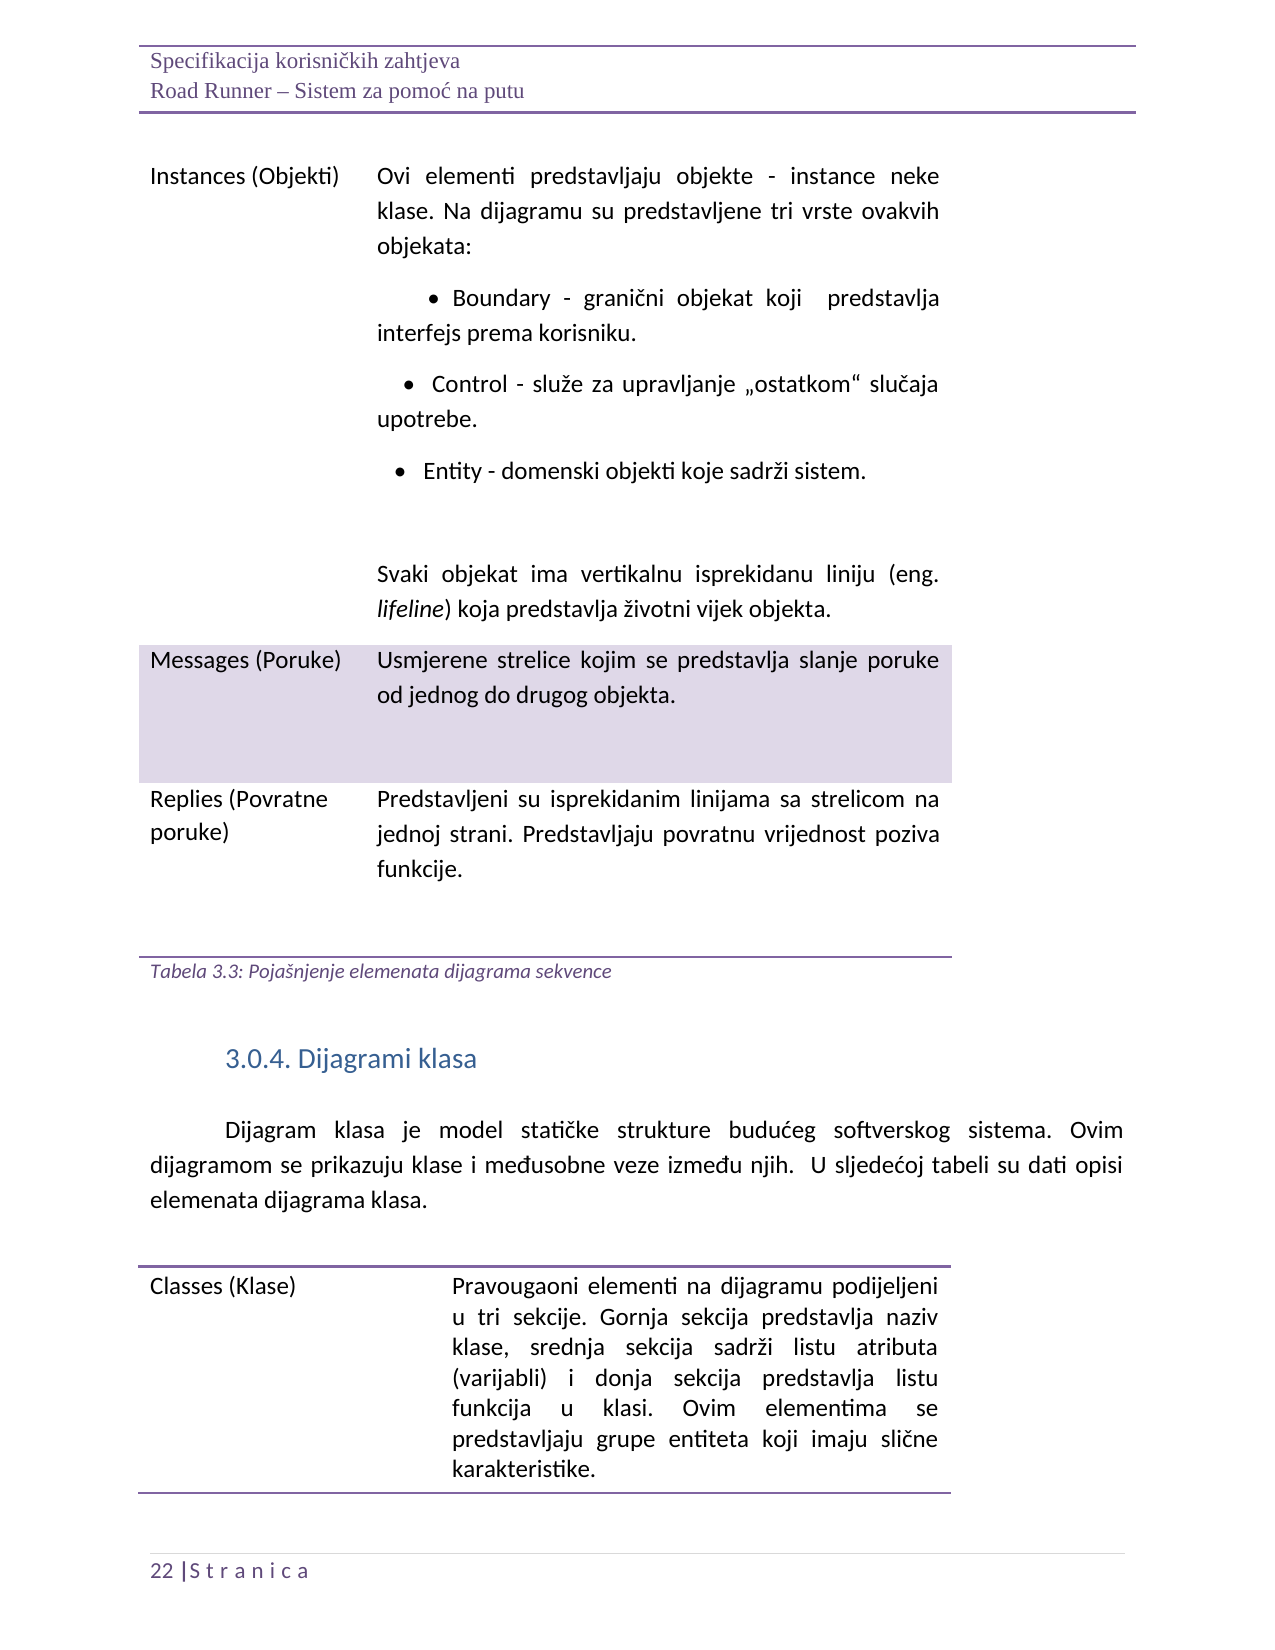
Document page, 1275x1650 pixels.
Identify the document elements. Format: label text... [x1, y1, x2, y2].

table_header Classes (Klase) [138, 1268, 440, 1492]
table_cell Instances (Objekti) [139, 160, 366, 644]
list Dijagram klasa je model statičke strukture budućeg softverskog sistema. Ovim dijagramom se prikazuju klase i međusobne veze između njih. U sljedećoj tabeli su dati opisi elemenata dijagrama klasa. [150, 1114, 1125, 1215]
table_cell Replies (Povratne poruke) [139, 783, 366, 956]
table_cell Messages (Poruke) [139, 645, 366, 783]
list Tabela 3.3: Pojašnjenje elemenata dijagrama sekvence [150, 958, 1125, 983]
subtitle 3.0.4. Dijagrami klasa [150, 1040, 1125, 1076]
table_cell Predstavljeni su isprekidanim linijama sa strelicom na jednoj strani. Predstavljaju povratnu vrijednost poziva funkcije. [366, 783, 952, 956]
table_header Pravougaoni elementi na dijagramu podijeljeni u tri sekcije. Gornja sekcija predstavlja naziv klase, srednja sekcija sadrži listu atributa (varijabli) i donja sekcija predstavlja listu funkcija u klasi. Ovim elementima se predstavljaju grupe entiteta koji imaju slične karakteristike. [440, 1268, 951, 1492]
table_cell Usmjerene strelice kojim se predstavlja slanje poruke od jednog do drugog objekta. [366, 645, 952, 783]
table_cell Ovi elementi predstavljaju objekte - instance neke klase. Na dijagramu su predstavljene tri vrste ovakvih objekata: • Boundary - granični objekat koji predstavlja interfejs prema korisniku. • Control - služe za upravljanje „ostatkom“ slučaja upotrebe. • Entity - domenski objekti koje sadrži sistem. Svaki objekat ima vertikalnu isprekidanu liniju (eng. lifeline) koja predstavlja životni vijek objekta. [366, 160, 952, 644]
